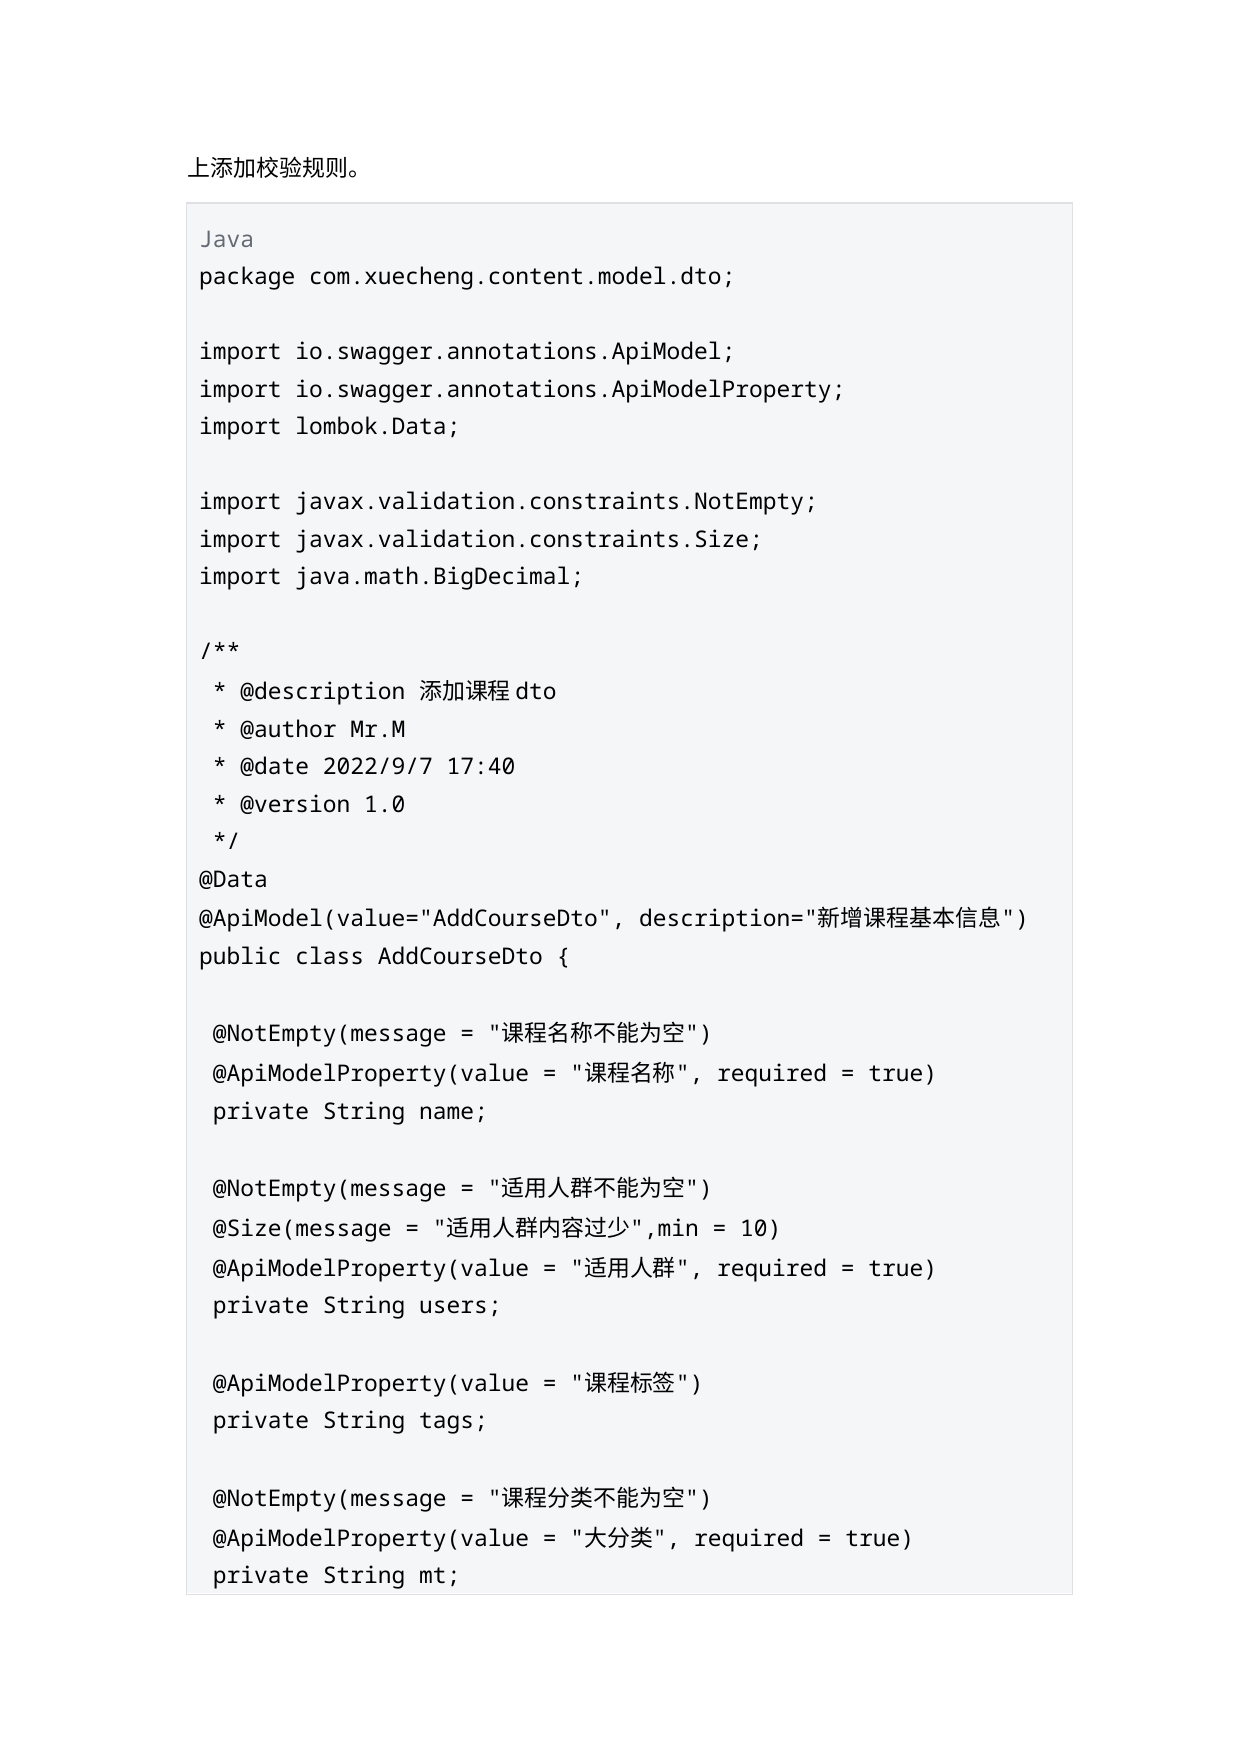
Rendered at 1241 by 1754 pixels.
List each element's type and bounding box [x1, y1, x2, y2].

table_header [187, 204, 1072, 1593]
text [187, 150, 1053, 183]
